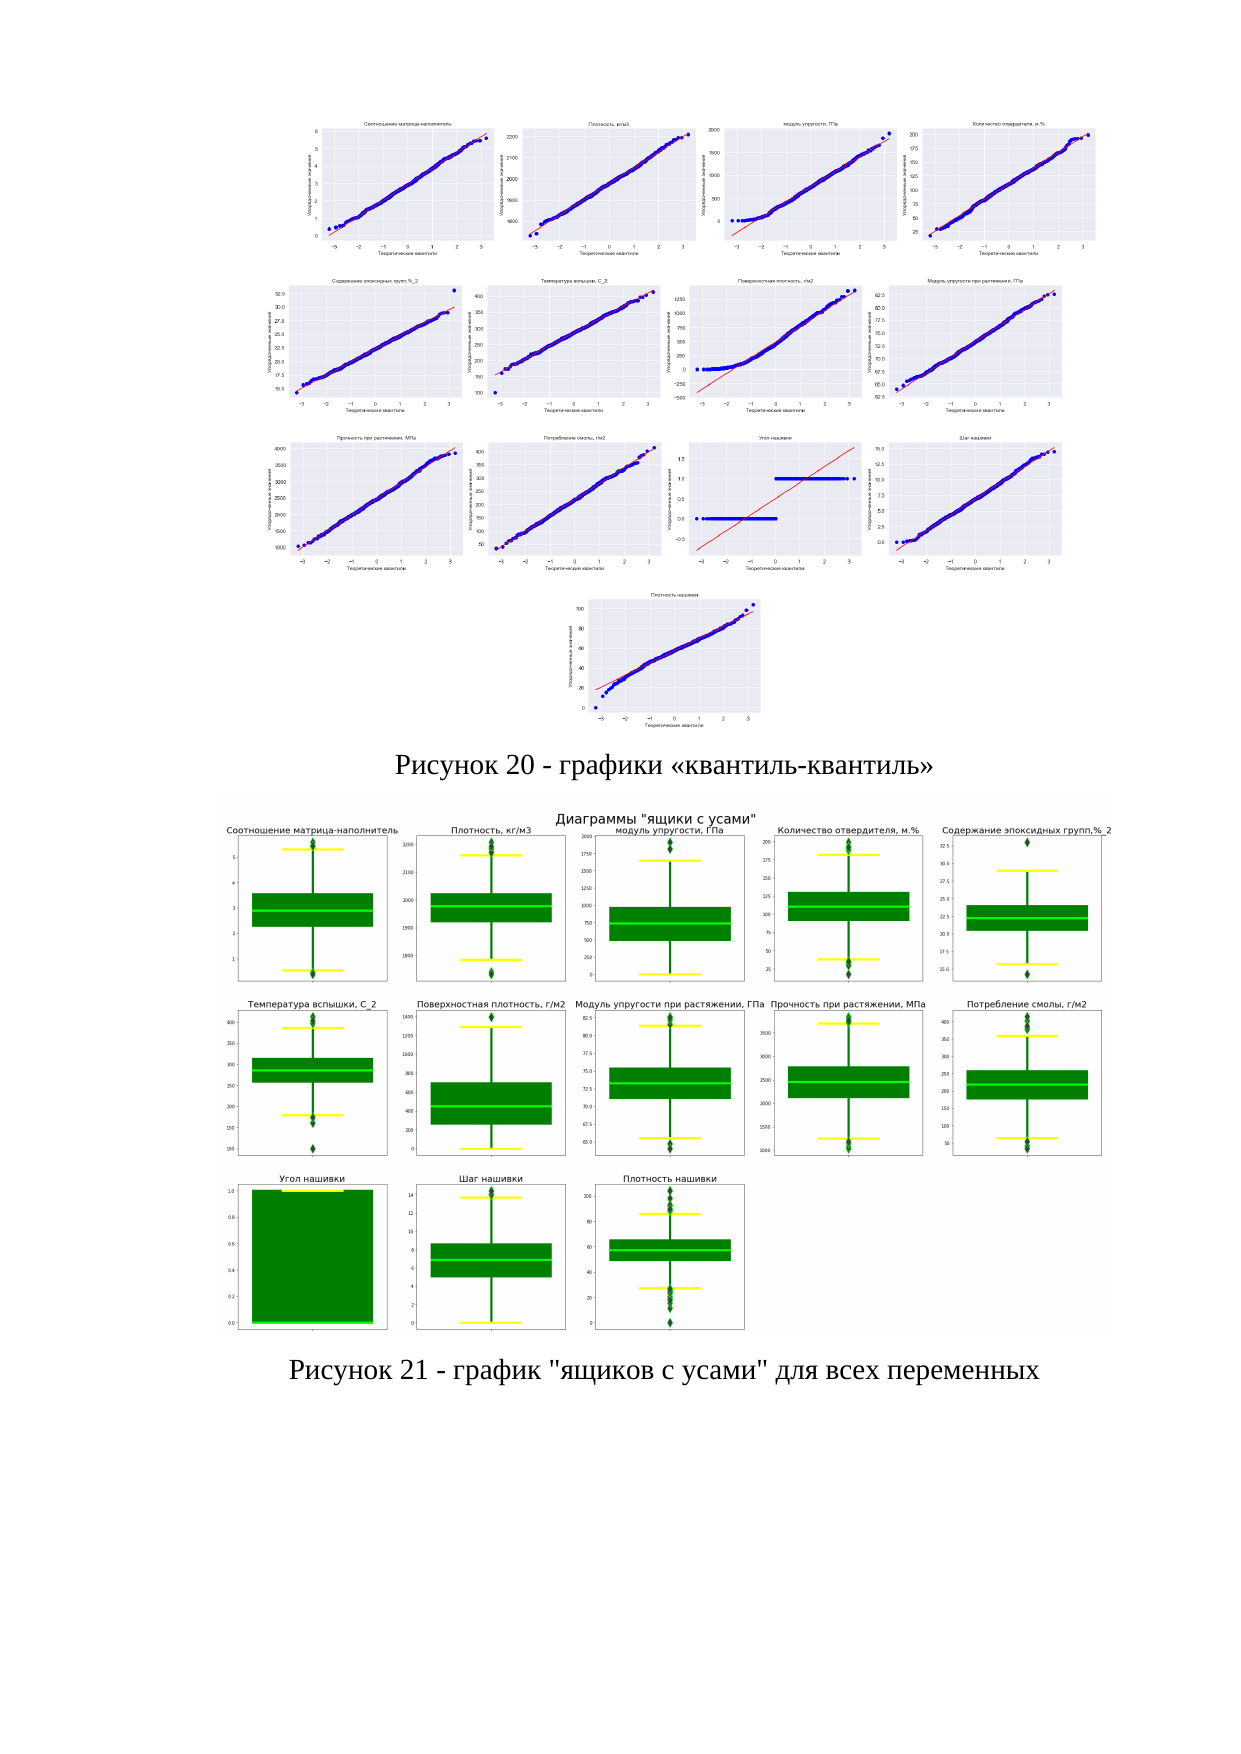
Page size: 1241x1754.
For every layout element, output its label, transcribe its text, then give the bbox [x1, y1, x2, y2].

text Рисунок 20 - графики «квантиль-квантиль» [177, 747, 1152, 781]
picture [215, 797, 1114, 1336]
picture [565, 590, 764, 731]
picture [264, 275, 1065, 416]
picture [304, 118, 1099, 259]
picture [264, 432, 1065, 574]
text Рисунок 21 - график "ящиков с усами" для всех переменных [177, 1352, 1152, 1386]
